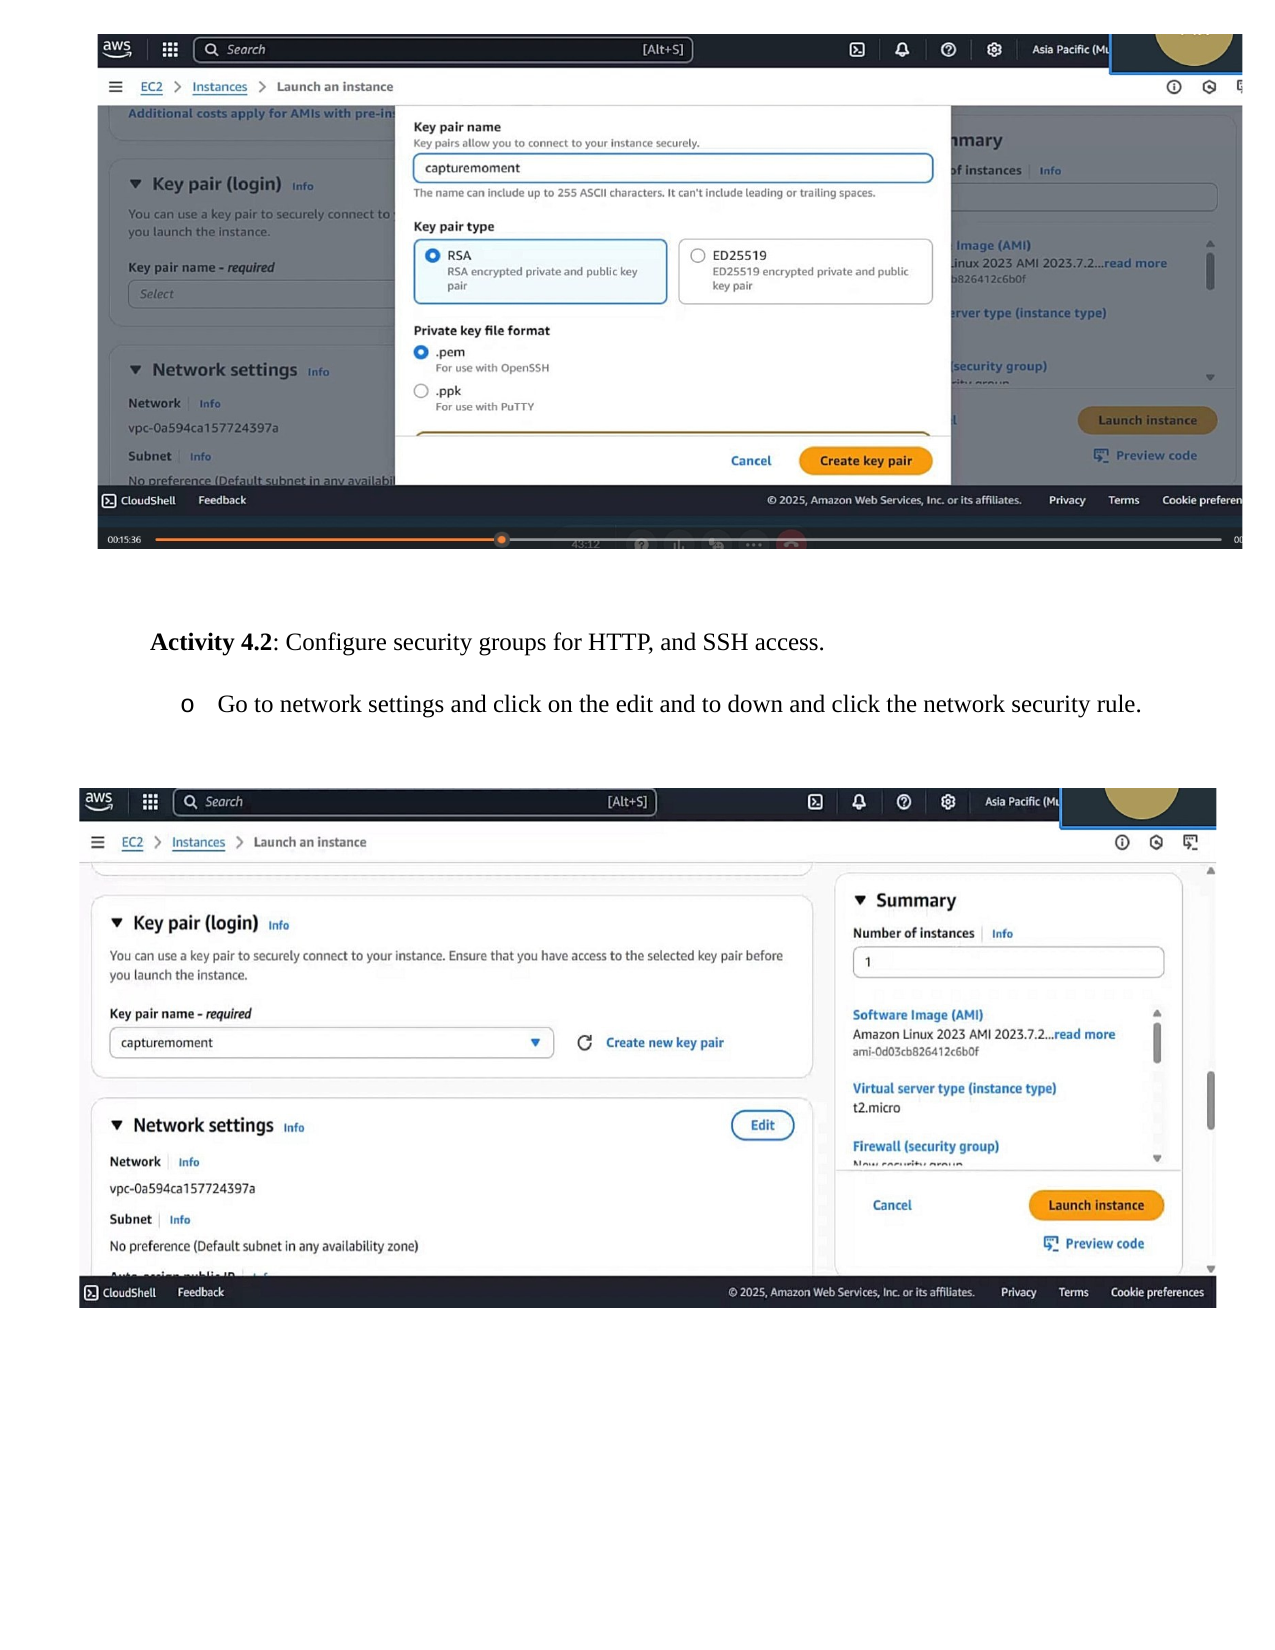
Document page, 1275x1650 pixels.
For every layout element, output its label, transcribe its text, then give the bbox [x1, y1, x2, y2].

picture [97, 34, 1243, 549]
picture [79, 788, 1217, 1308]
list Go to network settings and click on the edit and to down and click the network security rule. [150, 689, 1142, 720]
text Activity 4.2: Configure security groups for HTTP, and SSH access. [150, 627, 1270, 656]
